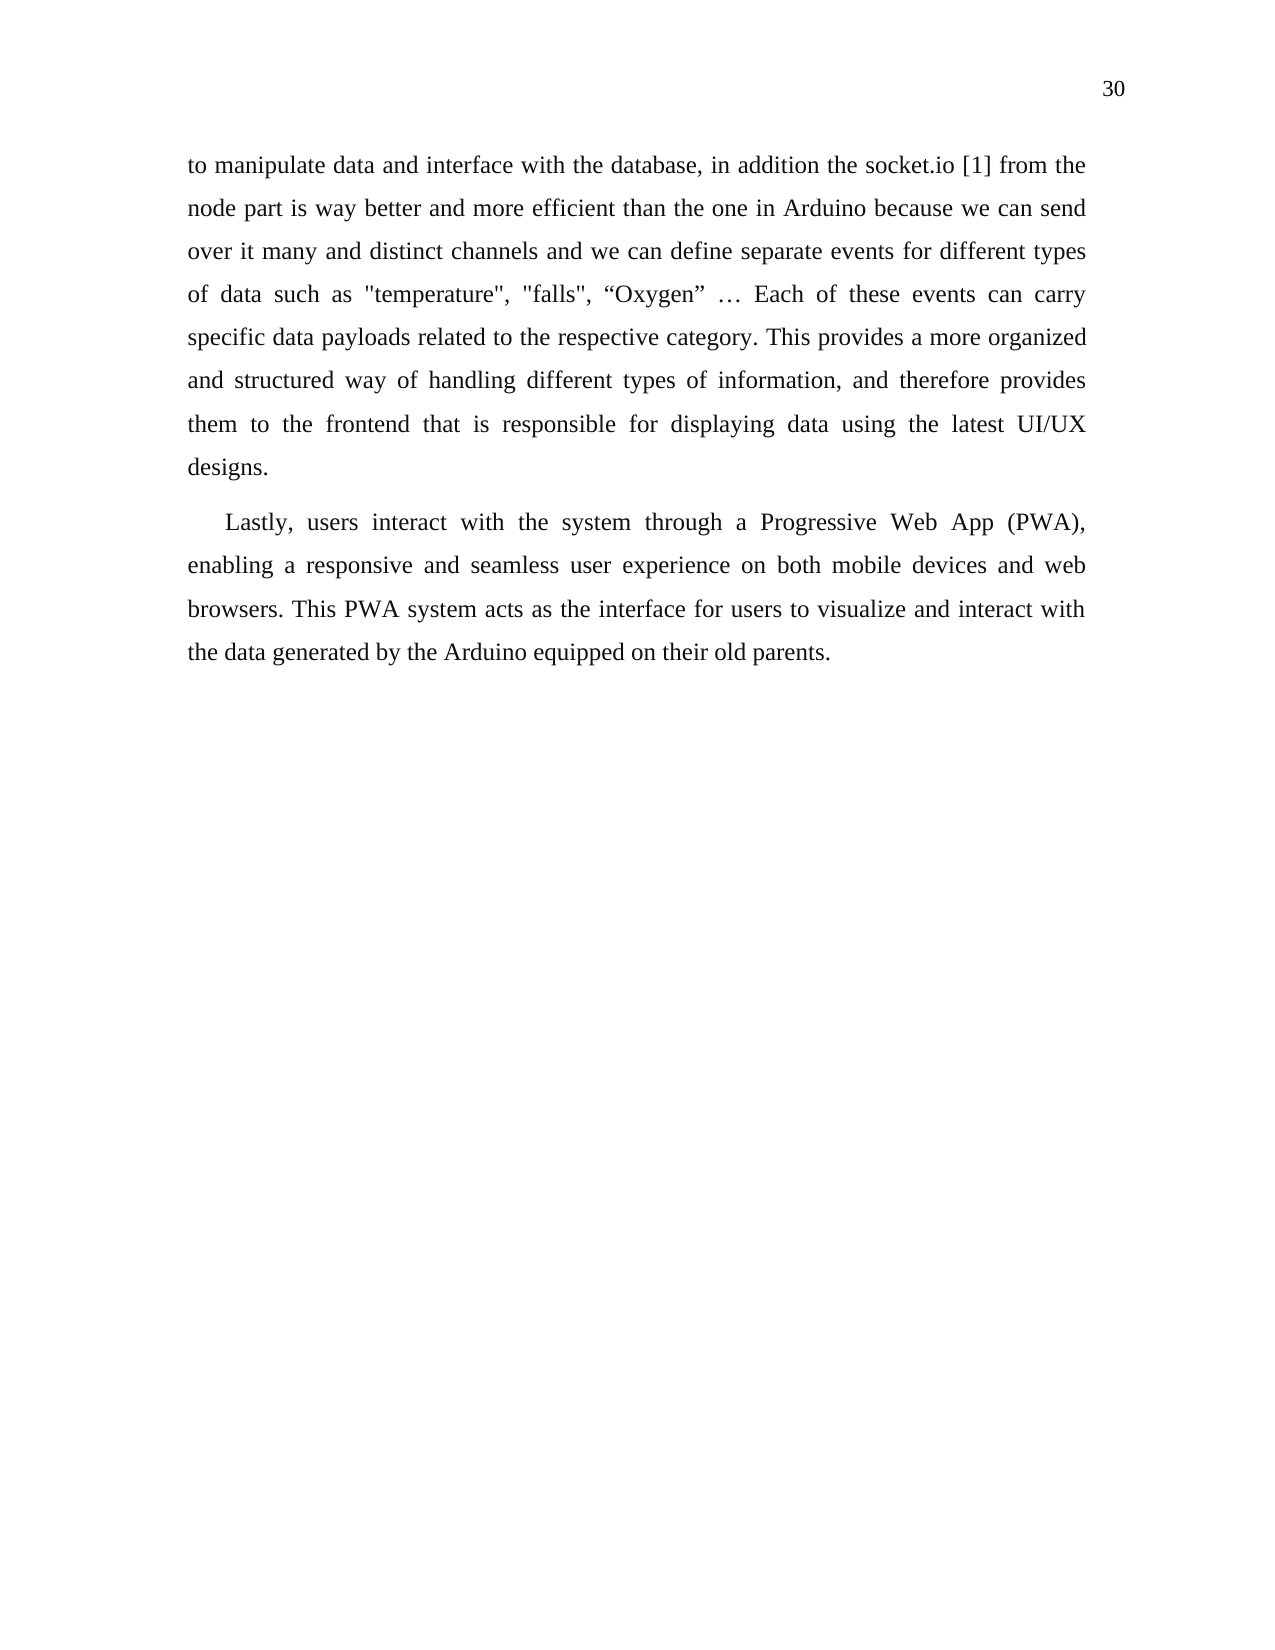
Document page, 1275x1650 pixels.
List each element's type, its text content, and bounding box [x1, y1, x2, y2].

text Lastly, users interact with the system through a Progressive Web App (PWA), enabling a responsive and seamless user experience on both mobile devices and web browsers. This PWA system acts as the interface for users to visualize and interact with the data generated by the Arduino equipped on their old parents. [187, 507, 1087, 666]
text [187, 150, 1087, 481]
